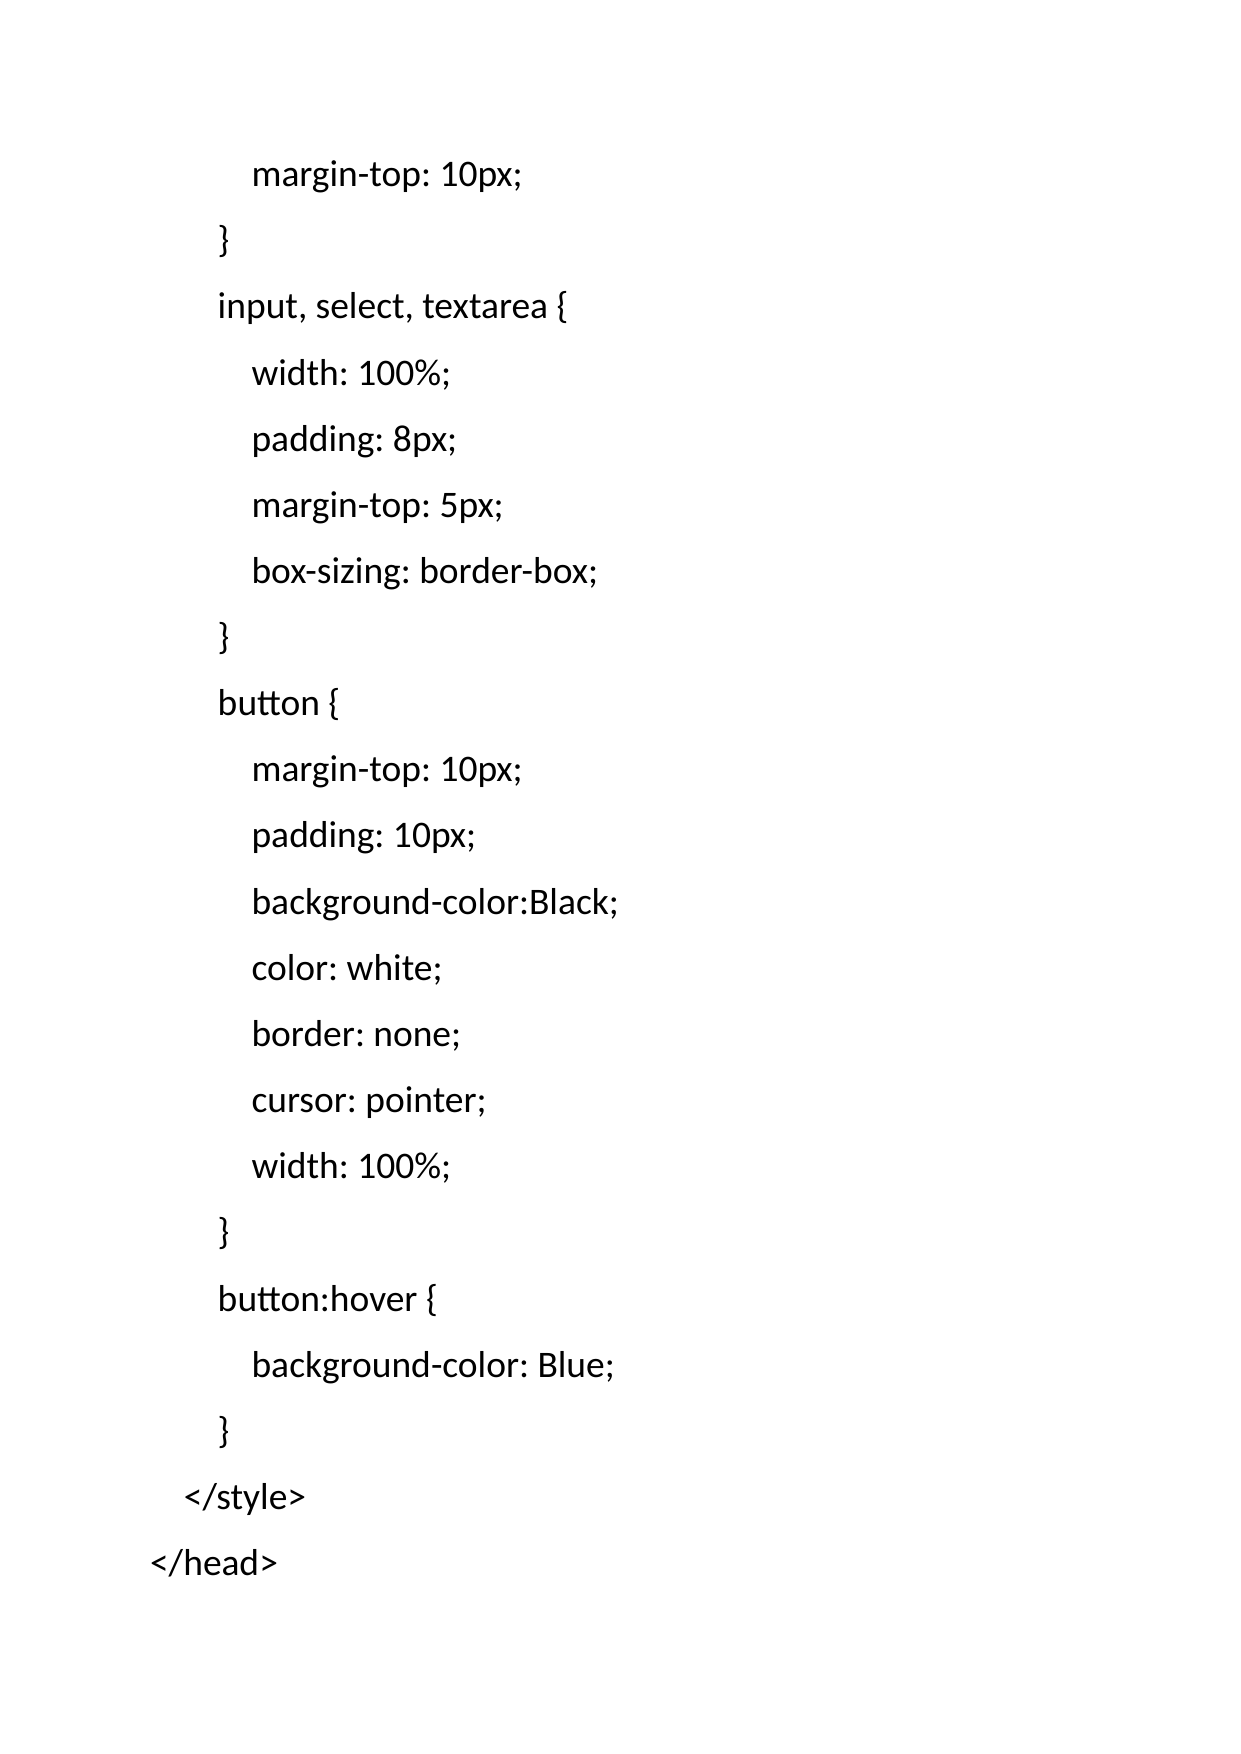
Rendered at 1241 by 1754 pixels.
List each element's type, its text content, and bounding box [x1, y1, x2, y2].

text box-sizing: border-box; [150, 547, 1090, 593]
text padding: 8px; [150, 414, 1090, 460]
text } [150, 613, 1090, 659]
text </head> [150, 1539, 1090, 1585]
text margin-top: 10px; [150, 150, 1090, 196]
text button:hover { [150, 1274, 1090, 1320]
text } [150, 1208, 1090, 1254]
text background-color:Black; [150, 878, 1090, 923]
text input, select, textarea { [150, 282, 1090, 328]
text </style> [150, 1473, 1090, 1519]
text margin-top: 10px; [150, 745, 1090, 791]
text cursor: pointer; [150, 1076, 1090, 1122]
text button { [150, 679, 1090, 725]
text background-color: Blue; [150, 1341, 1090, 1386]
text color: white; [150, 944, 1090, 989]
text border: none; [150, 1010, 1090, 1056]
text margin-top: 5px; [150, 481, 1090, 527]
text width: 100%; [150, 348, 1090, 394]
text } [150, 1407, 1090, 1453]
text width: 100%; [150, 1142, 1090, 1188]
text } [150, 216, 1090, 262]
text padding: 10px; [150, 811, 1090, 857]
